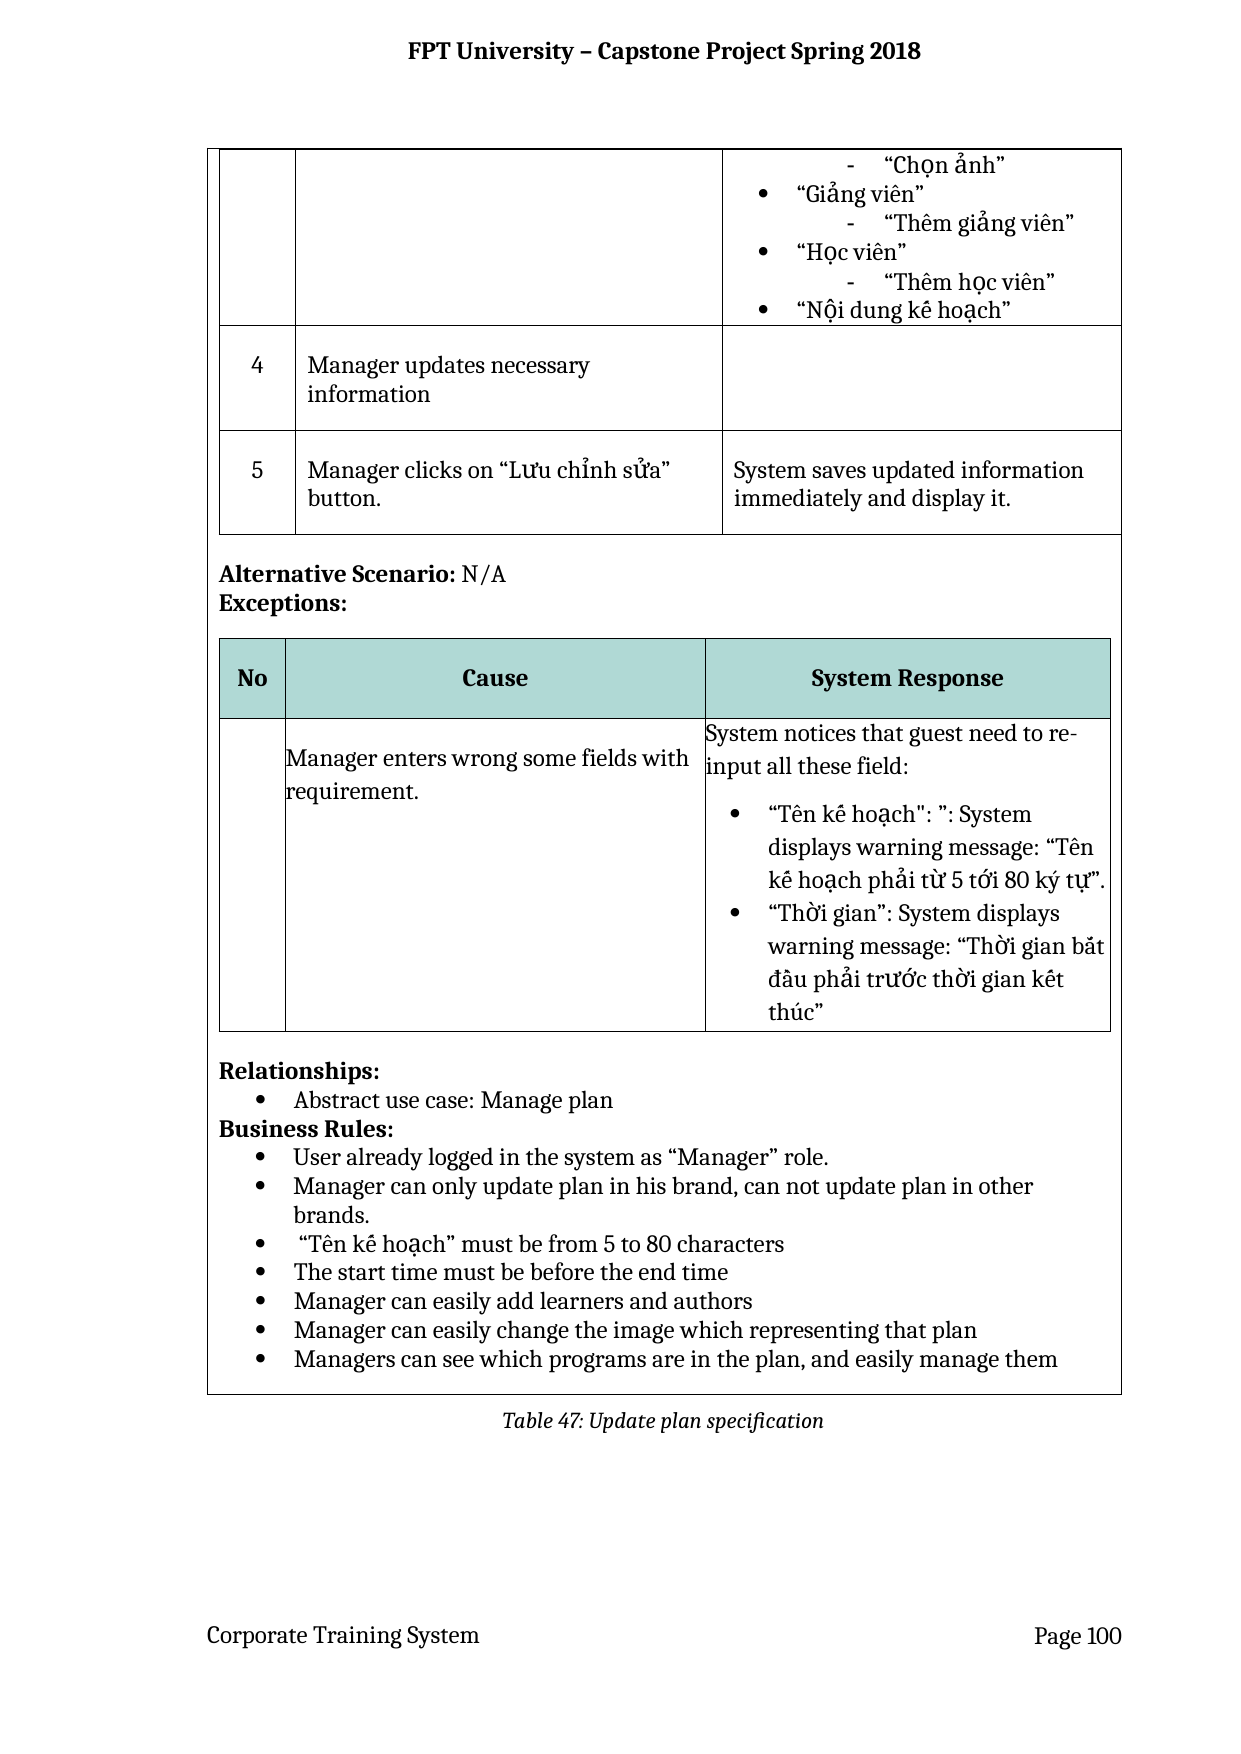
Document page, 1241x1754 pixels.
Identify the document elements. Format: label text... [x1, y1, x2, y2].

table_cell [208, 149, 1121, 1394]
